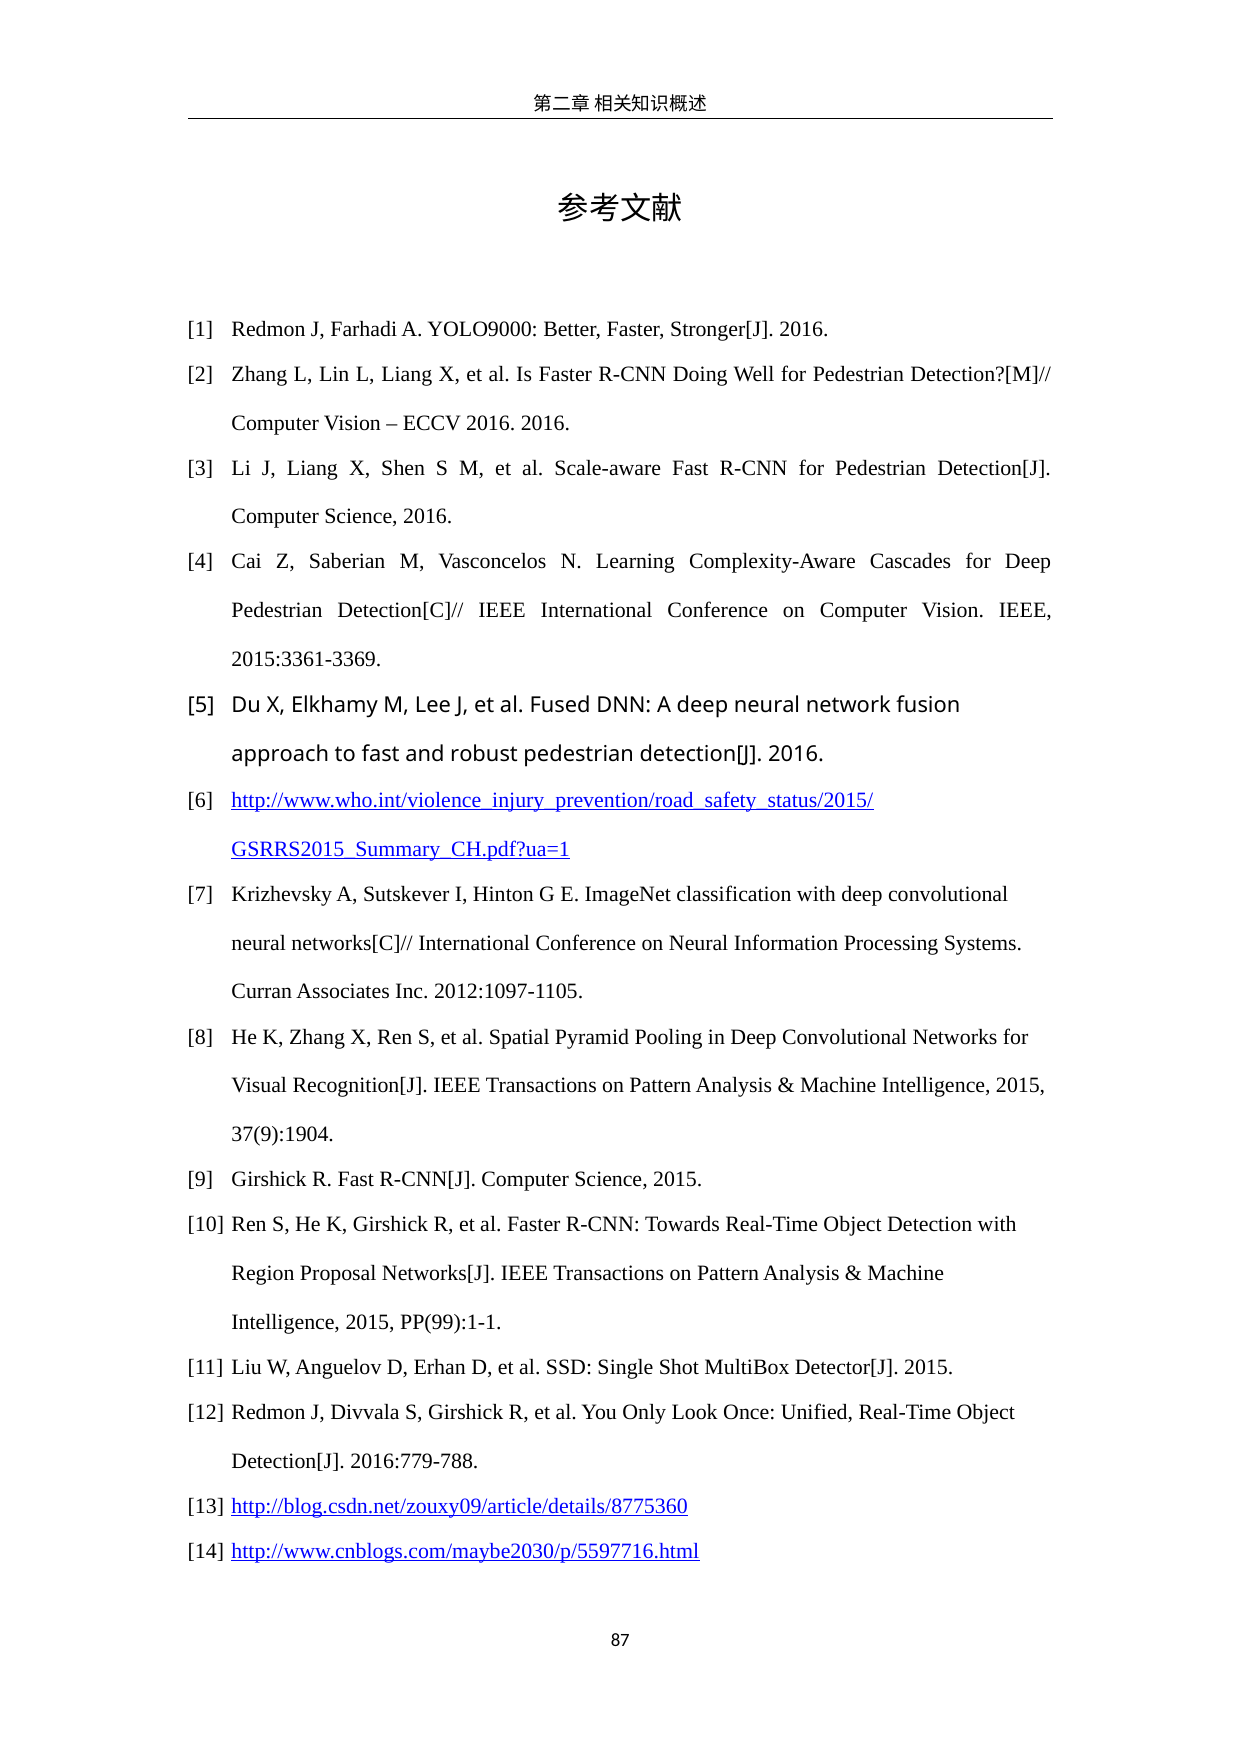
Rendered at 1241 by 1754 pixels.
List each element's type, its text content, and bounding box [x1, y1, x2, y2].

list Li J, Liang X, Shen S M, et al. Scale-aware Fast R-CNN for Pedestrian Detection[J]. Computer Science, 2016. [187, 451, 1053, 532]
list Zhang L, Lin L, Liang X, et al. Is Faster R-CNN Doing Well for Pedestrian Detection?[M]// Computer Vision – ECCV 2016. 2016. [187, 357, 1053, 438]
list Redmon J, Divvala S, Girshick R, et al. You Only Look Once: Unified, Real-Time Object Detection[J]. 2016:779-788. [187, 1395, 1053, 1477]
list Krizhevsky A, Sutskever I, Hinton G E. ImageNet classification with deep convolutional neural networks[C]// International Conference on Neural Information Processing Systems. Curran Associates Inc. 2012:1097-1105. [187, 877, 1053, 1007]
list Girshick R. Fast R-CNN[J]. Computer Science, 2015. [187, 1163, 1053, 1195]
list http://www.who.int/violence_injury_prevention/road_safety_status/2015/GSRRS2015_Summary_CH.pdf?ua=1 [187, 783, 1053, 865]
list http://www.cnblogs.com/maybe2030/p/5597716.html [187, 1534, 1053, 1567]
list http://blog.csdn.net/zouxy09/article/details/8775360 [187, 1489, 1053, 1522]
list Cai Z, Saberian M, Vasconcelos N. Learning Complexity-Aware Cascades for Deep Pedestrian Detection[C]// IEEE International Conference on Computer Vision. IEEE, 2015:3361-3369. [187, 545, 1053, 675]
list Redmon J, Farhadi A. YOLO9000: Better, Faster, Stronger[J]. 2016. [187, 312, 1053, 344]
subtitle 参考文献 [187, 174, 1053, 239]
list Liu W, Anguelov D, Erhan D, et al. SSD: Single Shot MultiBox Detector[J]. 2015. [187, 1350, 1053, 1383]
list He K, Zhang X, Ren S, et al. Spatial Pyramid Pooling in Deep Convolutional Networks for Visual Recognition[J]. IEEE Transactions on Pattern Analysis & Machine Intelligence, 2015, 37(9):1904. [187, 1020, 1053, 1150]
list Du X, Elkhamy M, Lee J, et al. Fused DNN: A deep neural network fusion approach to fast and robust pedestrian detection[J]. 2016. [187, 687, 1053, 769]
list Ren S, He K, Girshick R, et al. Faster R-CNN: Towards Real-Time Object Detection with Region Proposal Networks[J]. IEEE Transactions on Pattern Analysis & Machine Intelligence, 2015, PP(99):1-1. [187, 1208, 1053, 1338]
